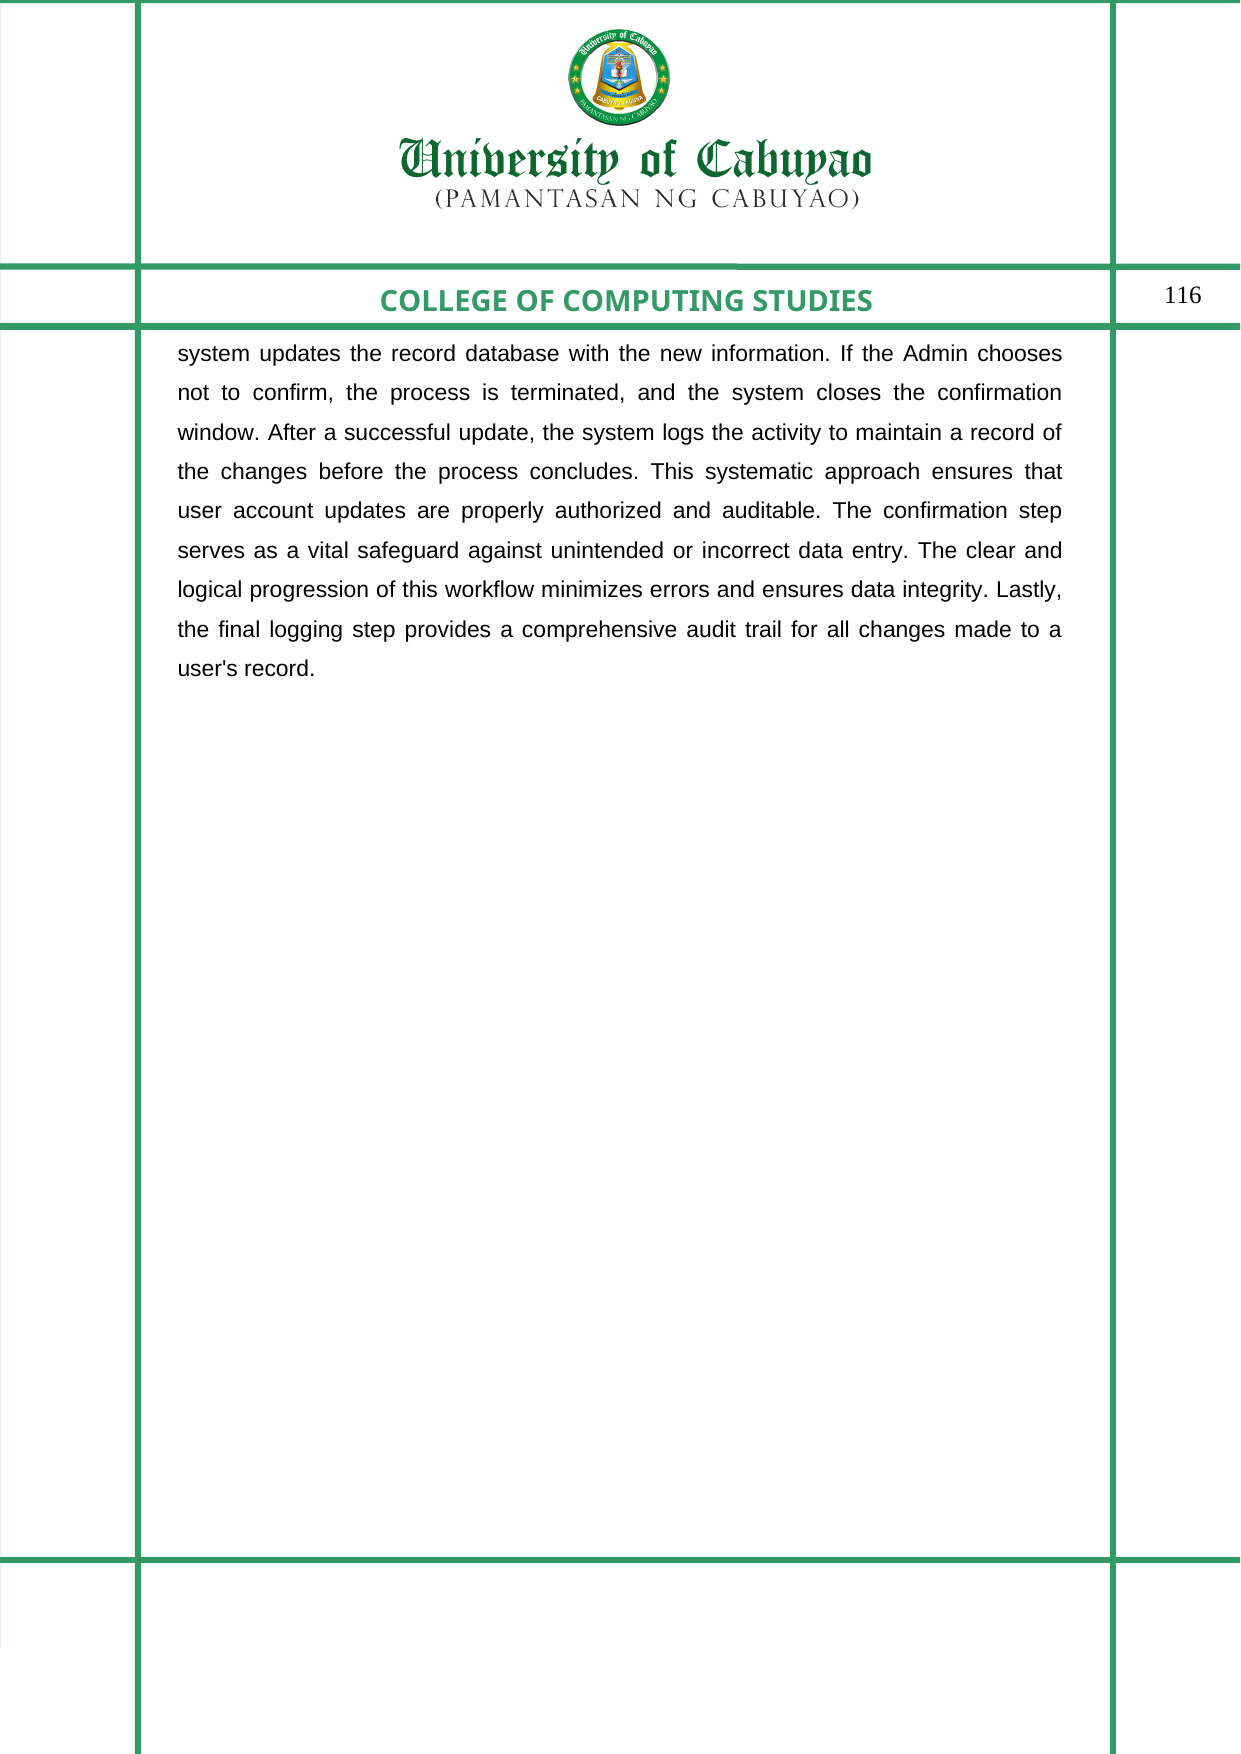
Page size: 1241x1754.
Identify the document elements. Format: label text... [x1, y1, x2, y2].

picture [1116, 4, 1125, 263]
picture [144, 4, 1110, 263]
